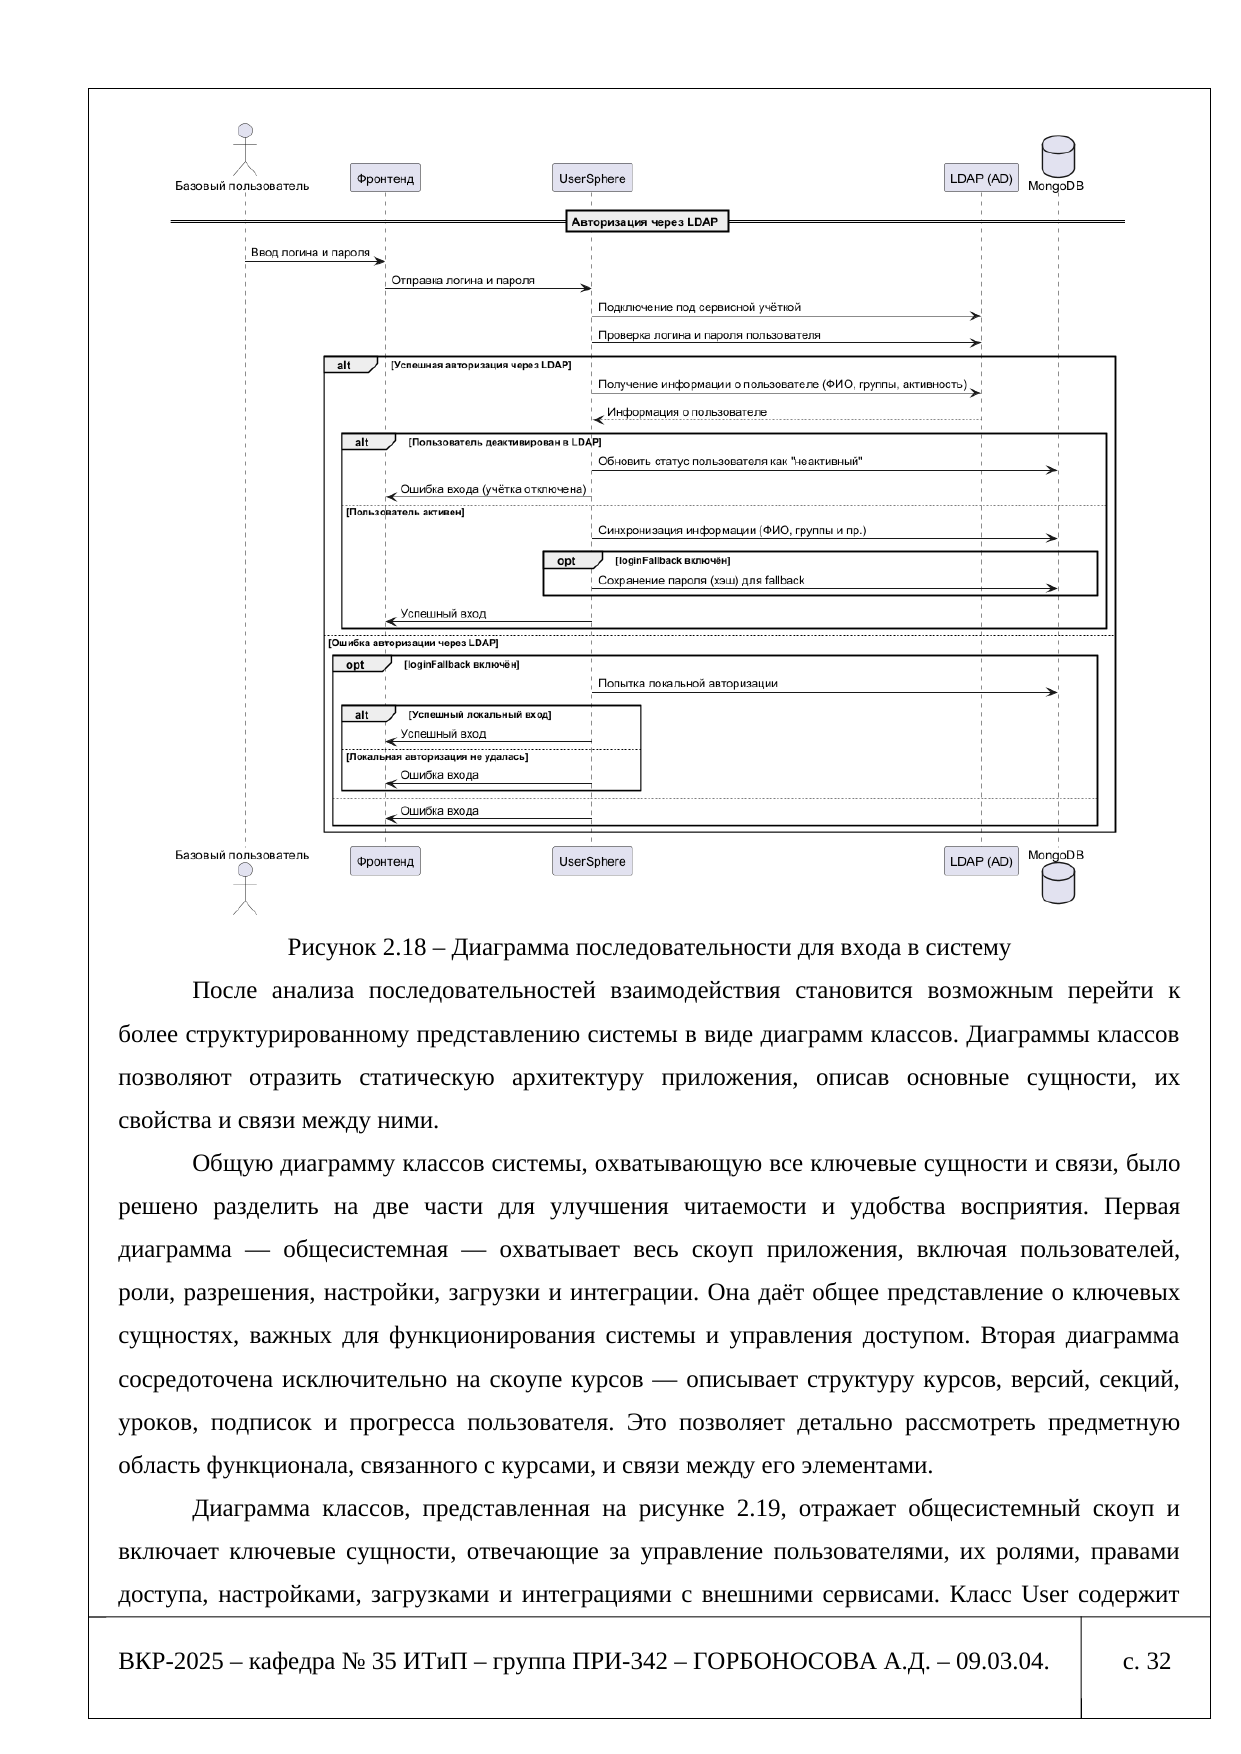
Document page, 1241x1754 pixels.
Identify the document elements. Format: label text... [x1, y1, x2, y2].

text После анализа последовательностей взаимодействия становится возможным перейти к более структурированному представлению системы в виде диаграмм классов. Диаграммы классов позволяют отразить статическую архитектуру приложения, описав основные сущности, их свойства и связи между ними. [118, 976, 1181, 1134]
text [118, 1493, 1181, 1608]
text Рисунок 2.18 – Диаграмма последовательности для входа в систему [118, 932, 1181, 961]
text Общую диаграмму классов системы, охватывающую все ключевые сущности и связи, было решено разделить на две части для улучшения читаемости и удобства восприятия. Первая диаграмма — общесистемная — охватывает весь скоуп приложения, включая пользователей, роли, разрешения, настройки, загрузки и интеграции. Она даёт общее представление о ключевых сущностях, важных для функционирования системы и управления доступом. Вторая диаграмма сосредоточена исключительно на скоупе курсов — описывает структуру курсов, версий, секций, уроков, подписок и прогресса пользователя. Это позволяет детально рассмотреть предметную область функционала, связанного с курсами, и связи между его элементами. [118, 1148, 1181, 1479]
picture [170, 118, 1129, 919]
